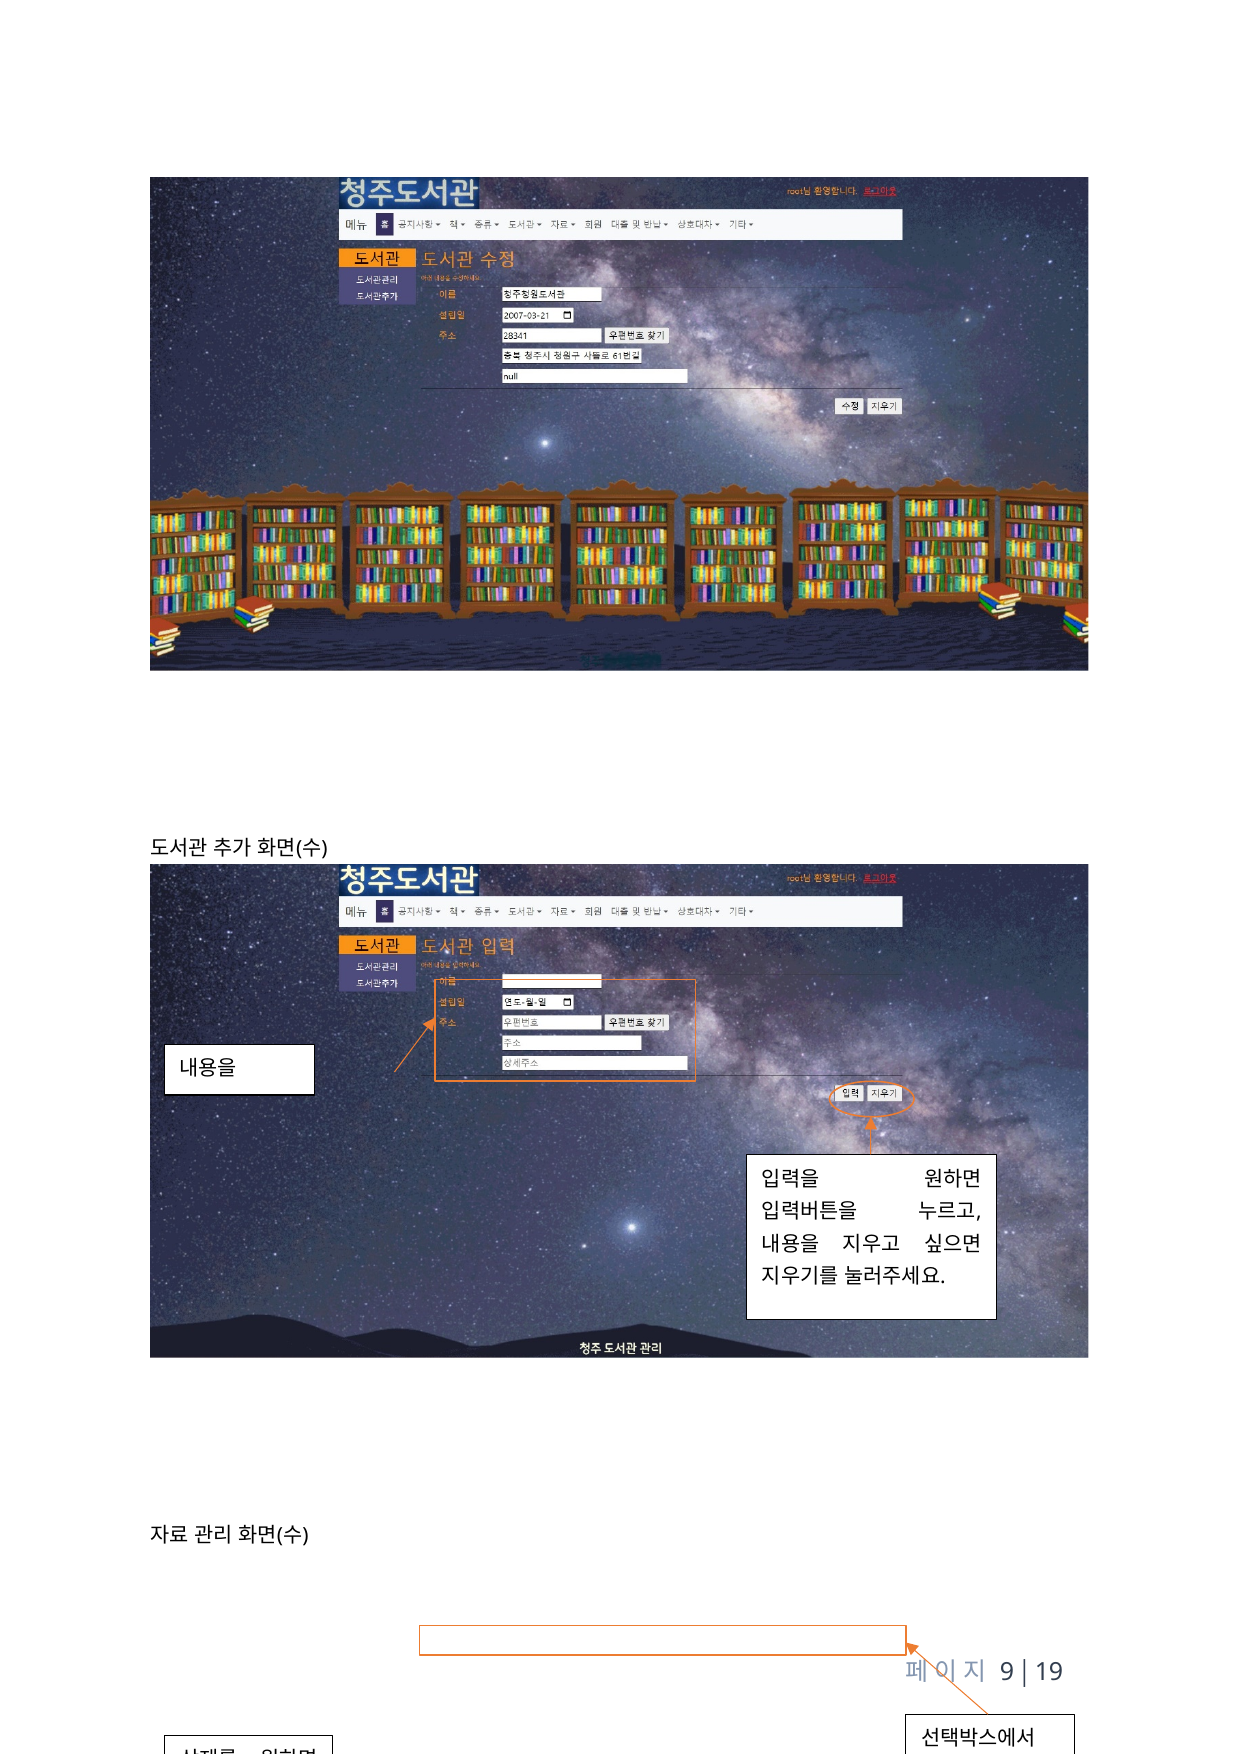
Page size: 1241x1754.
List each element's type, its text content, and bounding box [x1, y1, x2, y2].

picture [150, 864, 1089, 1358]
picture [150, 177, 1089, 671]
text 자료 관리 화면(수) [150, 1518, 1090, 1549]
